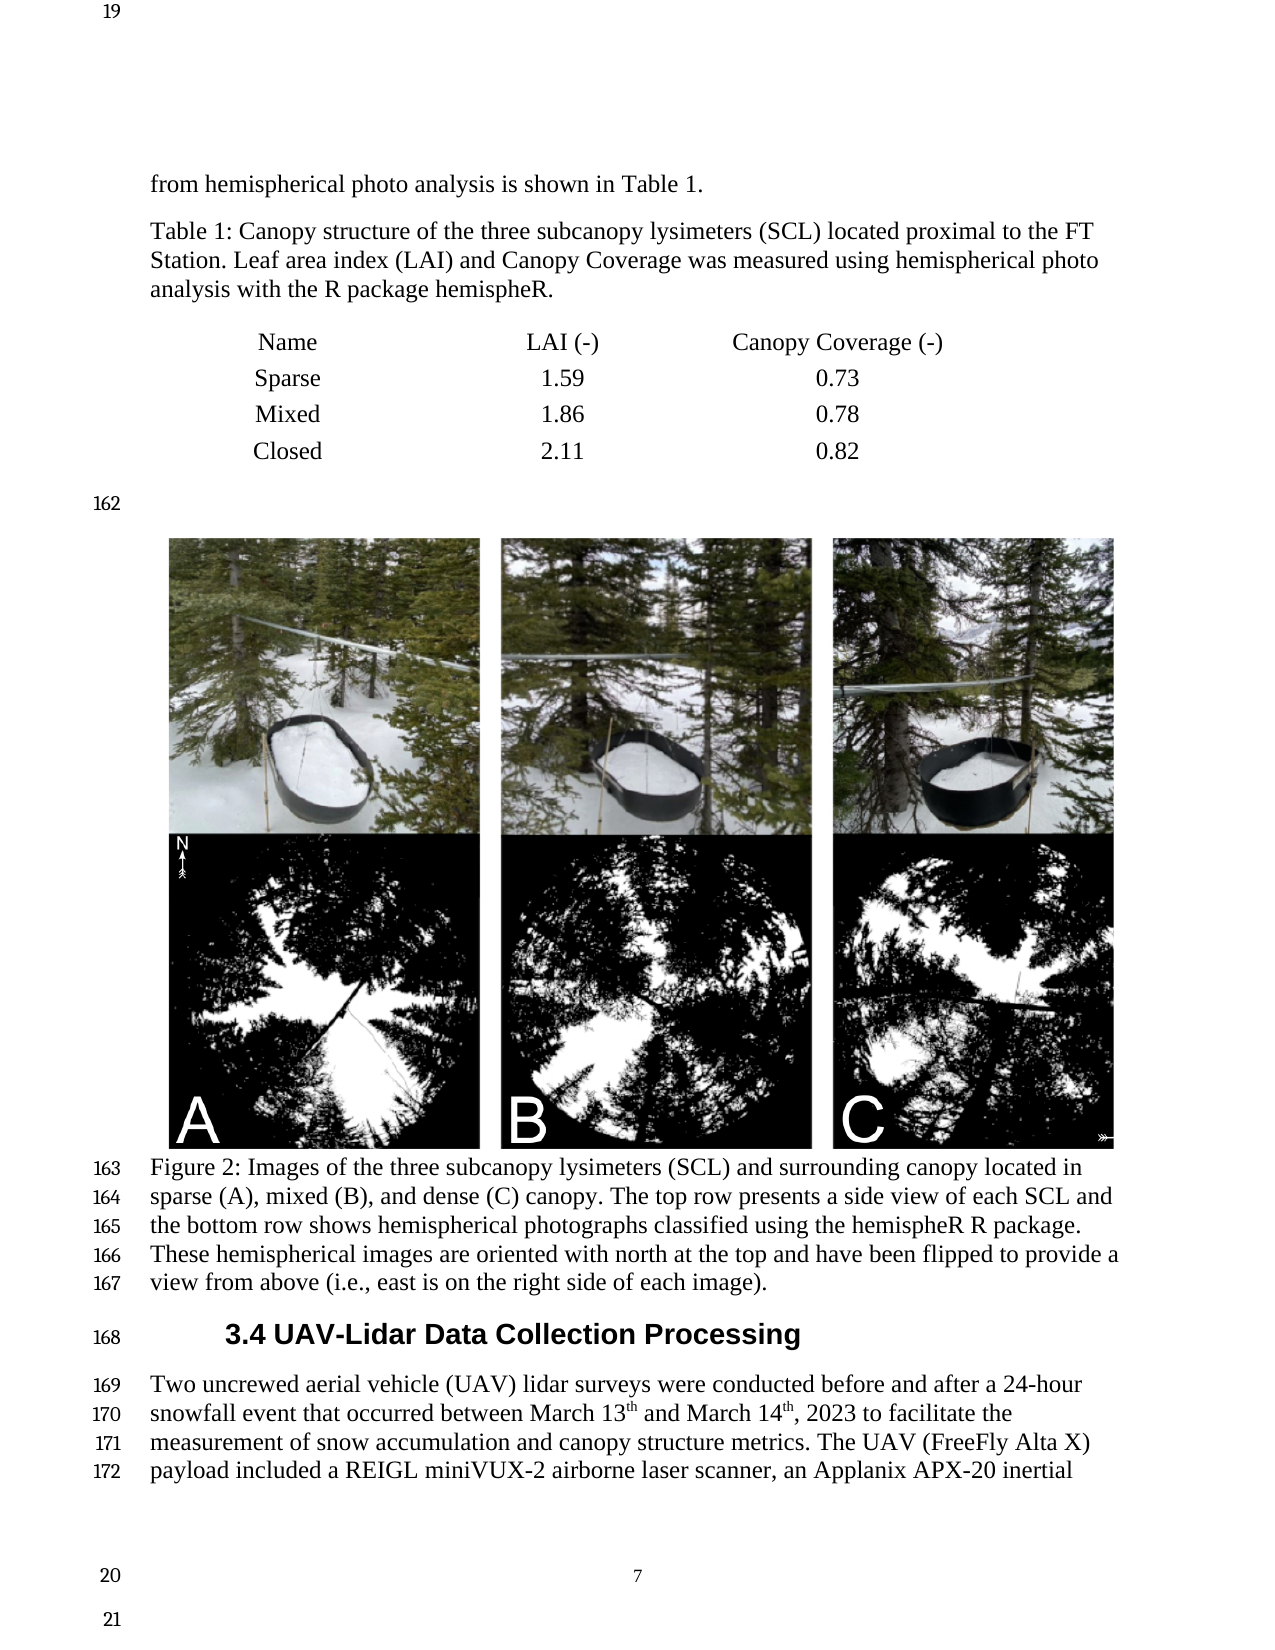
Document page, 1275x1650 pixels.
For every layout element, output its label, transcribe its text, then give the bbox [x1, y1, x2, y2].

subtitle 3.4 UAV-Lidar Data Collection Processing [150, 1317, 1125, 1351]
picture [168, 538, 1114, 1149]
table_header Figure 2: Images of the three subcanopy lysimeters (SCL) and surrounding canopy located in sparse (A), mixed (B), and dense (C) canopy. The top row presents a side view of each SCL and the bottom row shows hemispherical photographs classified using the hemispheR R package. These hemispherical images are oriented with north at the top and have been flipped to provide a view from above (i.e., east is on the right side of each image). [139, 535, 1114, 1152]
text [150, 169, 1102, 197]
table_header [139, 150, 1114, 468]
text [150, 1369, 1125, 1484]
